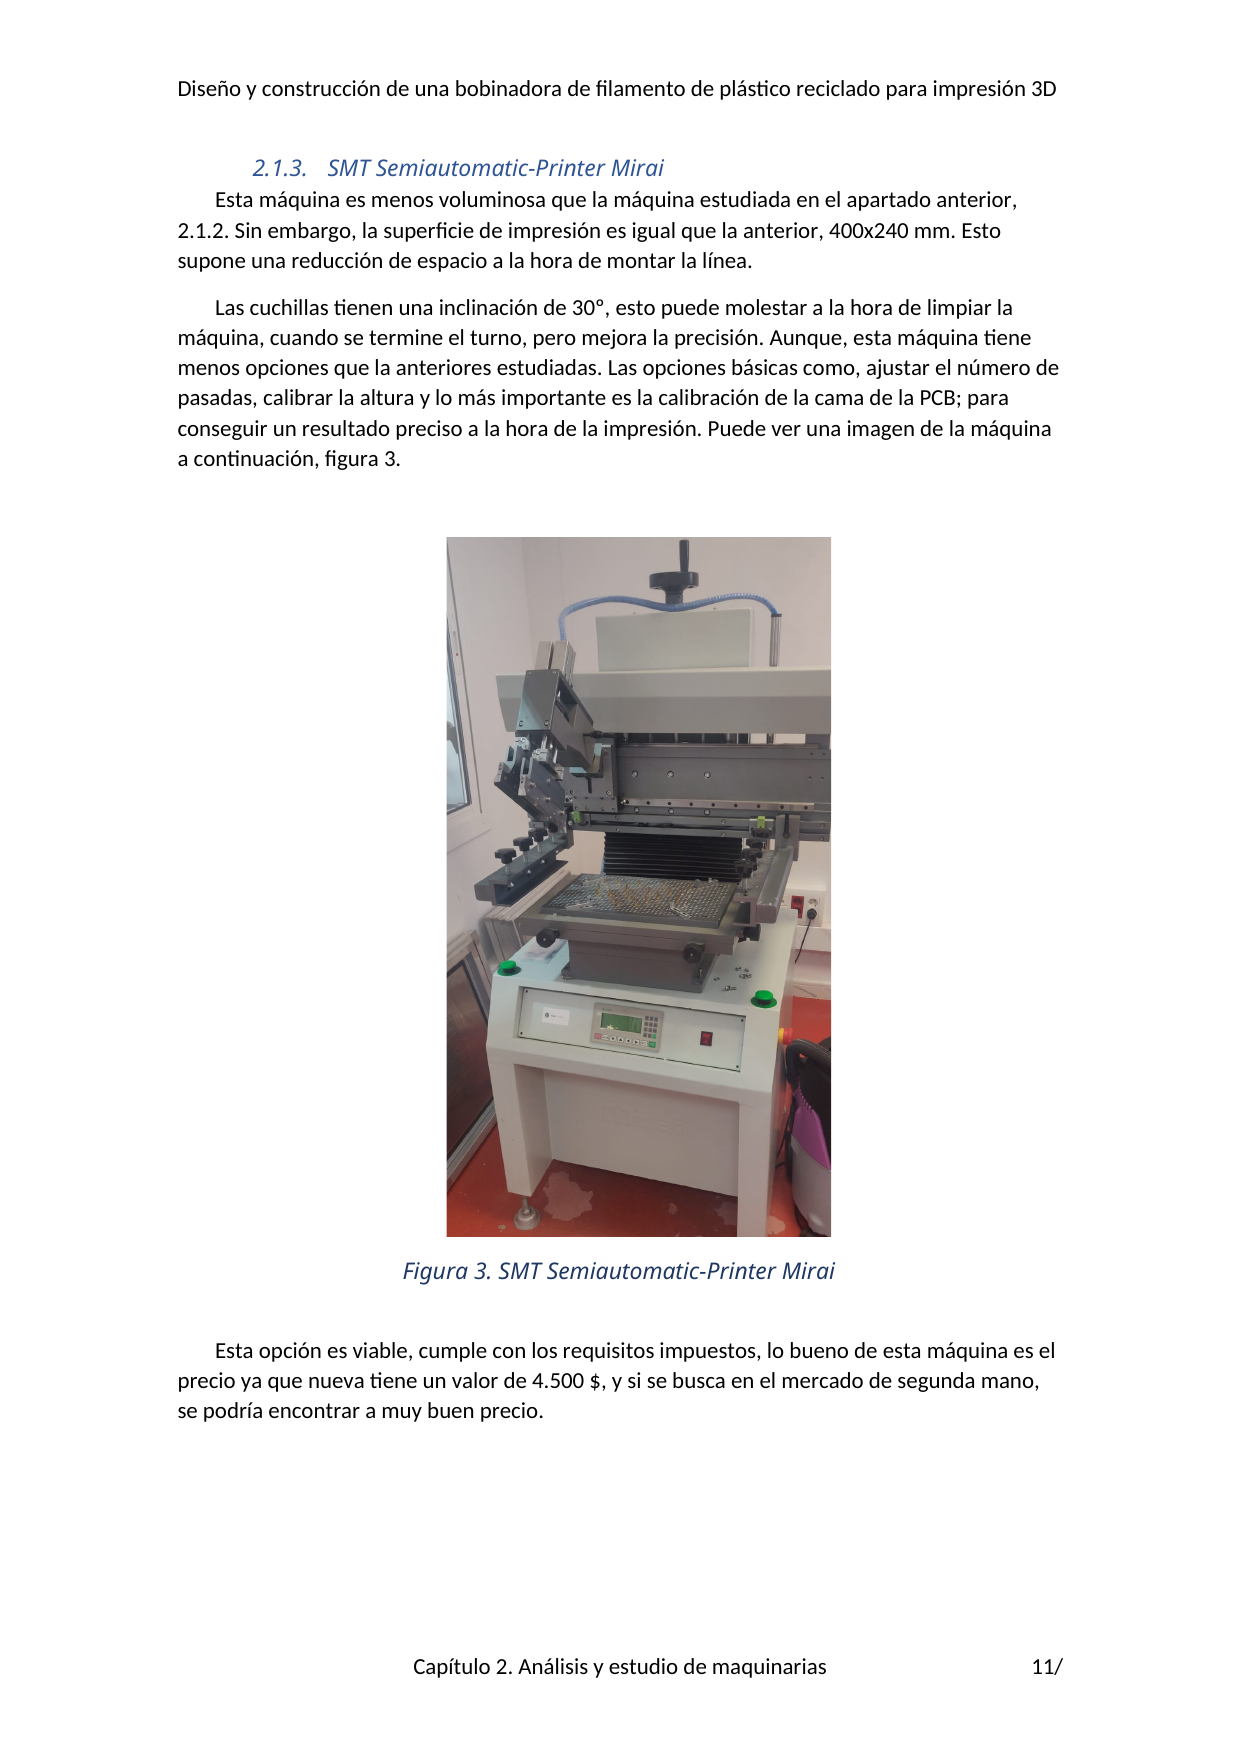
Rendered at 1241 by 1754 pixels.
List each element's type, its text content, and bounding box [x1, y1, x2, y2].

picture [446, 537, 832, 1237]
subtitle Figura 3. SMT Semiautomatic-Printer Mirai [177, 1255, 1063, 1287]
subtitle SMT Semiautomatic-Printer Mirai [252, 152, 1063, 183]
text Esta máquina es menos voluminosa que la máquina estudiada en el apartado anterior, 2.1.2. Sin embargo, la superficie de impresión es igual que la anterior, 400x240 mm. Esto supone una reducción de espacio a la hora de montar la línea. [177, 186, 1063, 274]
text Las cuchillas tienen una inclinación de 30º, esto puede molestar a la hora de limpiar la máquina, cuando se termine el turno, pero mejora la precisión. Aunque, esta máquina tiene menos opciones que la anteriores estudiadas. Las opciones básicas como, ajustar el número de pasadas, calibrar la altura y lo más importante es la calibración de la cama de la PCB; para conseguir un resultado preciso a la hora de la impresión. Puede ver una imagen de la máquina a continuación, figura 3. [177, 293, 1063, 472]
text Esta opción es viable, cumple con los requisitos impuestos, lo bueno de esta máquina es el precio ya que nueva tiene un valor de 4.500 $, y si se busca en el mercado de segunda mano, se podría encontrar a muy buen precio. [177, 1336, 1063, 1424]
